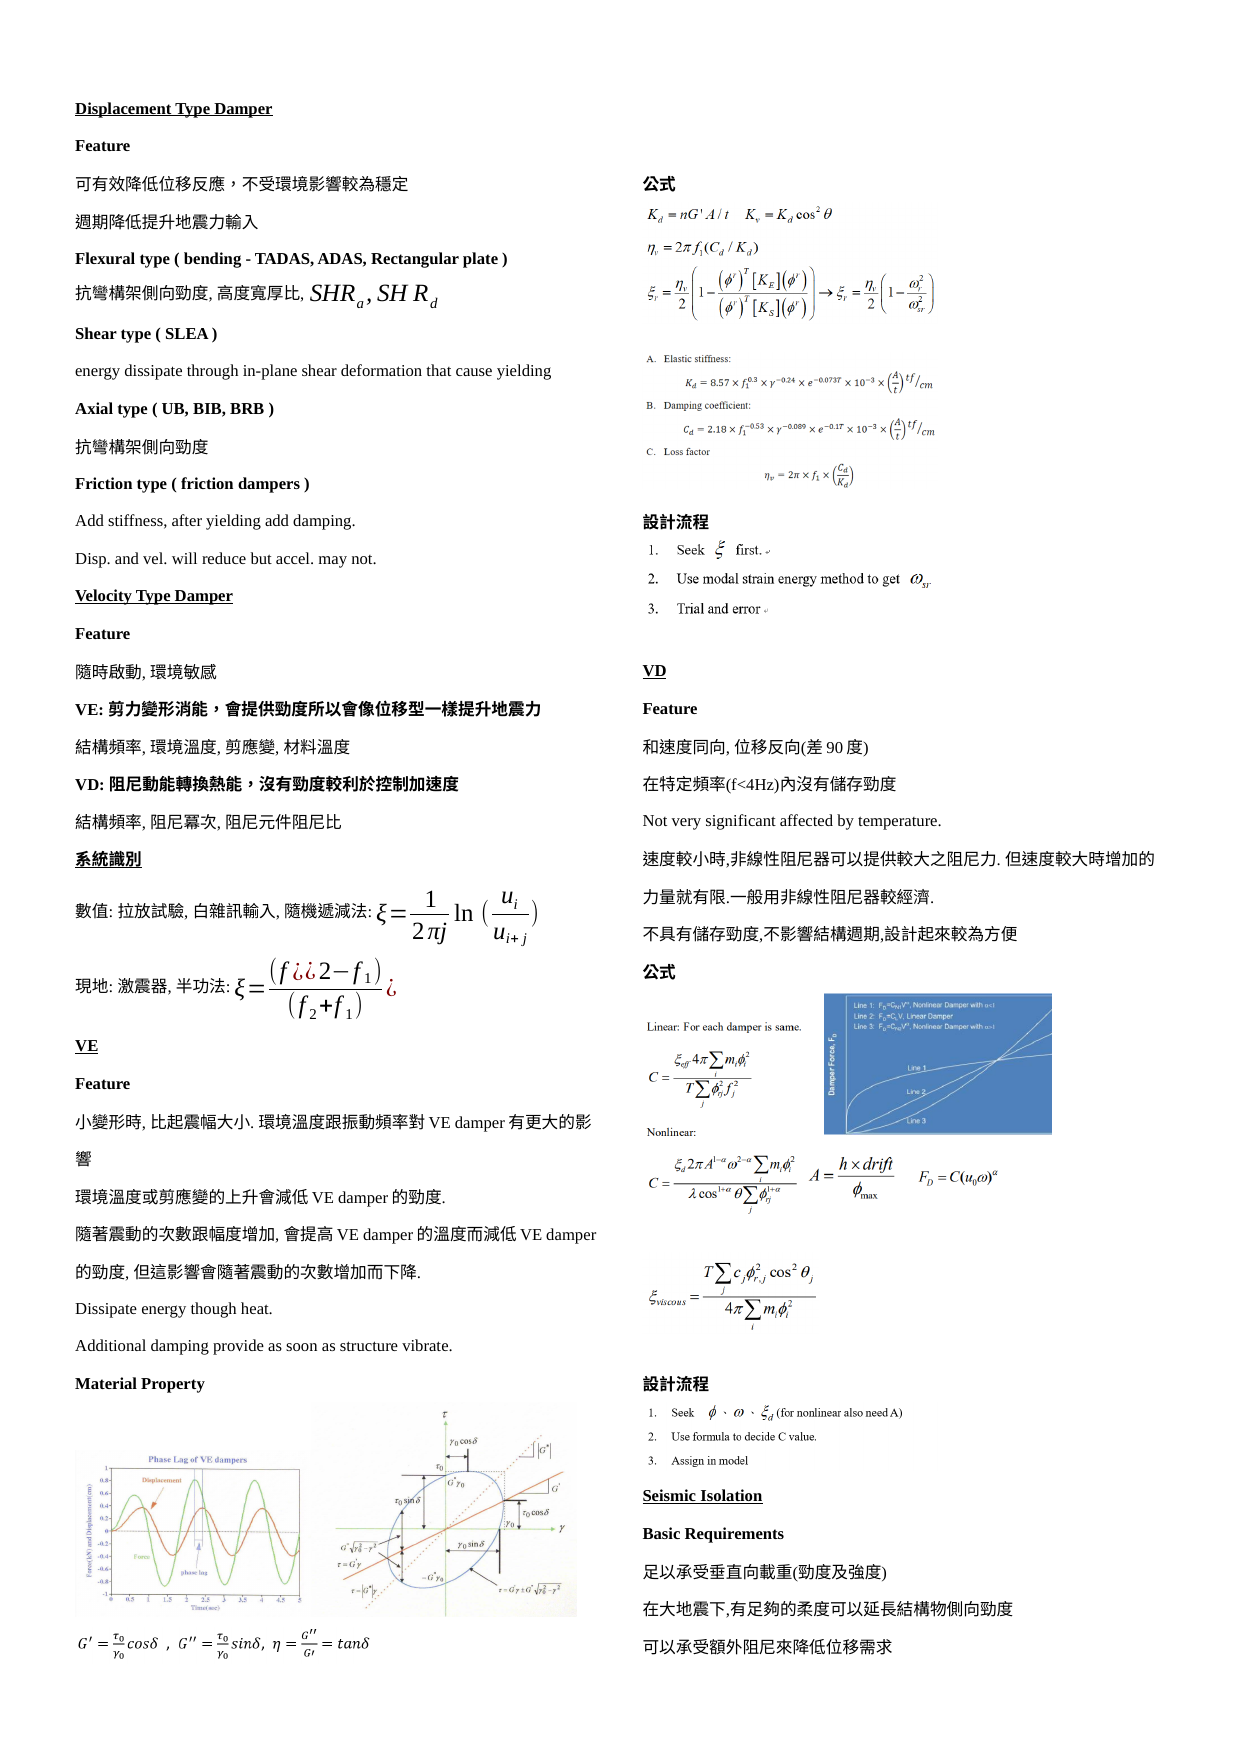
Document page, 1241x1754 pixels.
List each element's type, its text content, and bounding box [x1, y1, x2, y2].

text Shear type ( SLEA ) [75, 314, 598, 352]
text 速度較小時,非線性阻尼器可以提供較大之阻尼力. 但速度較大時增加的力量就有限.一般用非線性阻尼器較經濟. [642, 839, 1165, 914]
text Basic Requirements [642, 1514, 1165, 1552]
picture [642, 1402, 938, 1471]
text 結構頻率, 環境溫度, 剪應變, 材料溫度 [75, 727, 598, 764]
text Disp. and vel. will reduce but accel. may not. [75, 539, 598, 577]
text Displacement Type Damper [75, 89, 598, 127]
picture [75, 1402, 577, 1617]
text 和速度同向, 位移反向(差90度) [642, 727, 1165, 764]
text Velocity Type Damper [75, 577, 598, 614]
text 小變形時, 比起震幅大小. 環境溫度跟振動頻率對VE damper有更大的影響 [75, 1102, 598, 1177]
text 設計流程 [642, 502, 1165, 539]
picture [642, 989, 1056, 1219]
text 抗彎構架側向勁度 [75, 427, 598, 464]
text 足以承受垂直向載重(勁度及強度) [642, 1552, 1165, 1589]
picture [642, 539, 938, 621]
text Flexural type ( bending - TADAS, ADAS, Rectangular plate ) [75, 239, 598, 277]
text Axial type ( UB, BIB, BRB ) [75, 389, 598, 427]
text Material Property [75, 1364, 598, 1402]
text Feature [75, 1064, 598, 1102]
text Additional damping provide as soon as structure vibrate. [75, 1327, 598, 1364]
text 環境溫度或剪應變的上升會減低VE damper的勁度. [75, 1177, 598, 1214]
text Feature [642, 689, 1165, 727]
picture [642, 1252, 820, 1334]
text Dissipate energy though heat. [75, 1289, 598, 1327]
text energy dissipate through in-plane shear deformation that cause yielding [75, 352, 598, 389]
picture [75, 1627, 371, 1664]
text Friction type ( friction dampers ) [75, 464, 598, 502]
text 可有效降低位移反應，不受環境影響較為穩定 [75, 164, 598, 202]
text VE: 剪力變形消能，會提供勁度所以會像位移型一樣提升地震力 [75, 689, 598, 727]
text VD [642, 652, 1165, 689]
text Add stiffness, after yielding add damping. [75, 502, 598, 539]
text 現地: 激震器, 半功法: [75, 952, 598, 1027]
text 抗彎構架側向勁度, 高度寬厚比, [75, 277, 598, 314]
text 隨時啟動, 環境敏感 [75, 652, 598, 689]
text 可以承受額外阻尼來降低位移需求 [642, 1627, 1165, 1664]
text 數值: 拉放試驗, 白雜訊輸入, 隨機遞減法: [75, 877, 598, 952]
text VD: 阻尼動能轉換熱能，沒有勁度較利於控制加速度 [75, 764, 598, 802]
text 系統識別 [75, 839, 598, 877]
text 隨著震動的次數跟幅度增加, 會提高VE damper的溫度而減低VE damper的勁度, 但這影響會隨著震動的次數增加而下降. [75, 1214, 598, 1289]
text 不具有儲存勁度,不影響結構週期,設計起來較為方便 [642, 914, 1165, 952]
text 在特定頻率(f<4Hz)內沒有儲存勁度 [642, 764, 1165, 802]
text Seismic Isolation [642, 1477, 1165, 1514]
text 在大地震下,有足夠的柔度可以延長結構物側向勁度 [642, 1589, 1165, 1627]
text Feature [75, 127, 598, 164]
text 結構頻率, 阻尼冪次, 阻尼元件阻尼比 [75, 802, 598, 839]
picture [642, 352, 938, 489]
text VE [75, 1027, 598, 1064]
text 設計流程 [642, 1364, 1165, 1402]
text 公式 [642, 164, 1165, 202]
text 週期降低提升地震力輸入 [75, 202, 598, 239]
text 公式 [642, 952, 1165, 989]
text Feature [75, 614, 598, 652]
text Not very significant affected by temperature. [642, 802, 1165, 839]
picture [642, 202, 938, 324]
